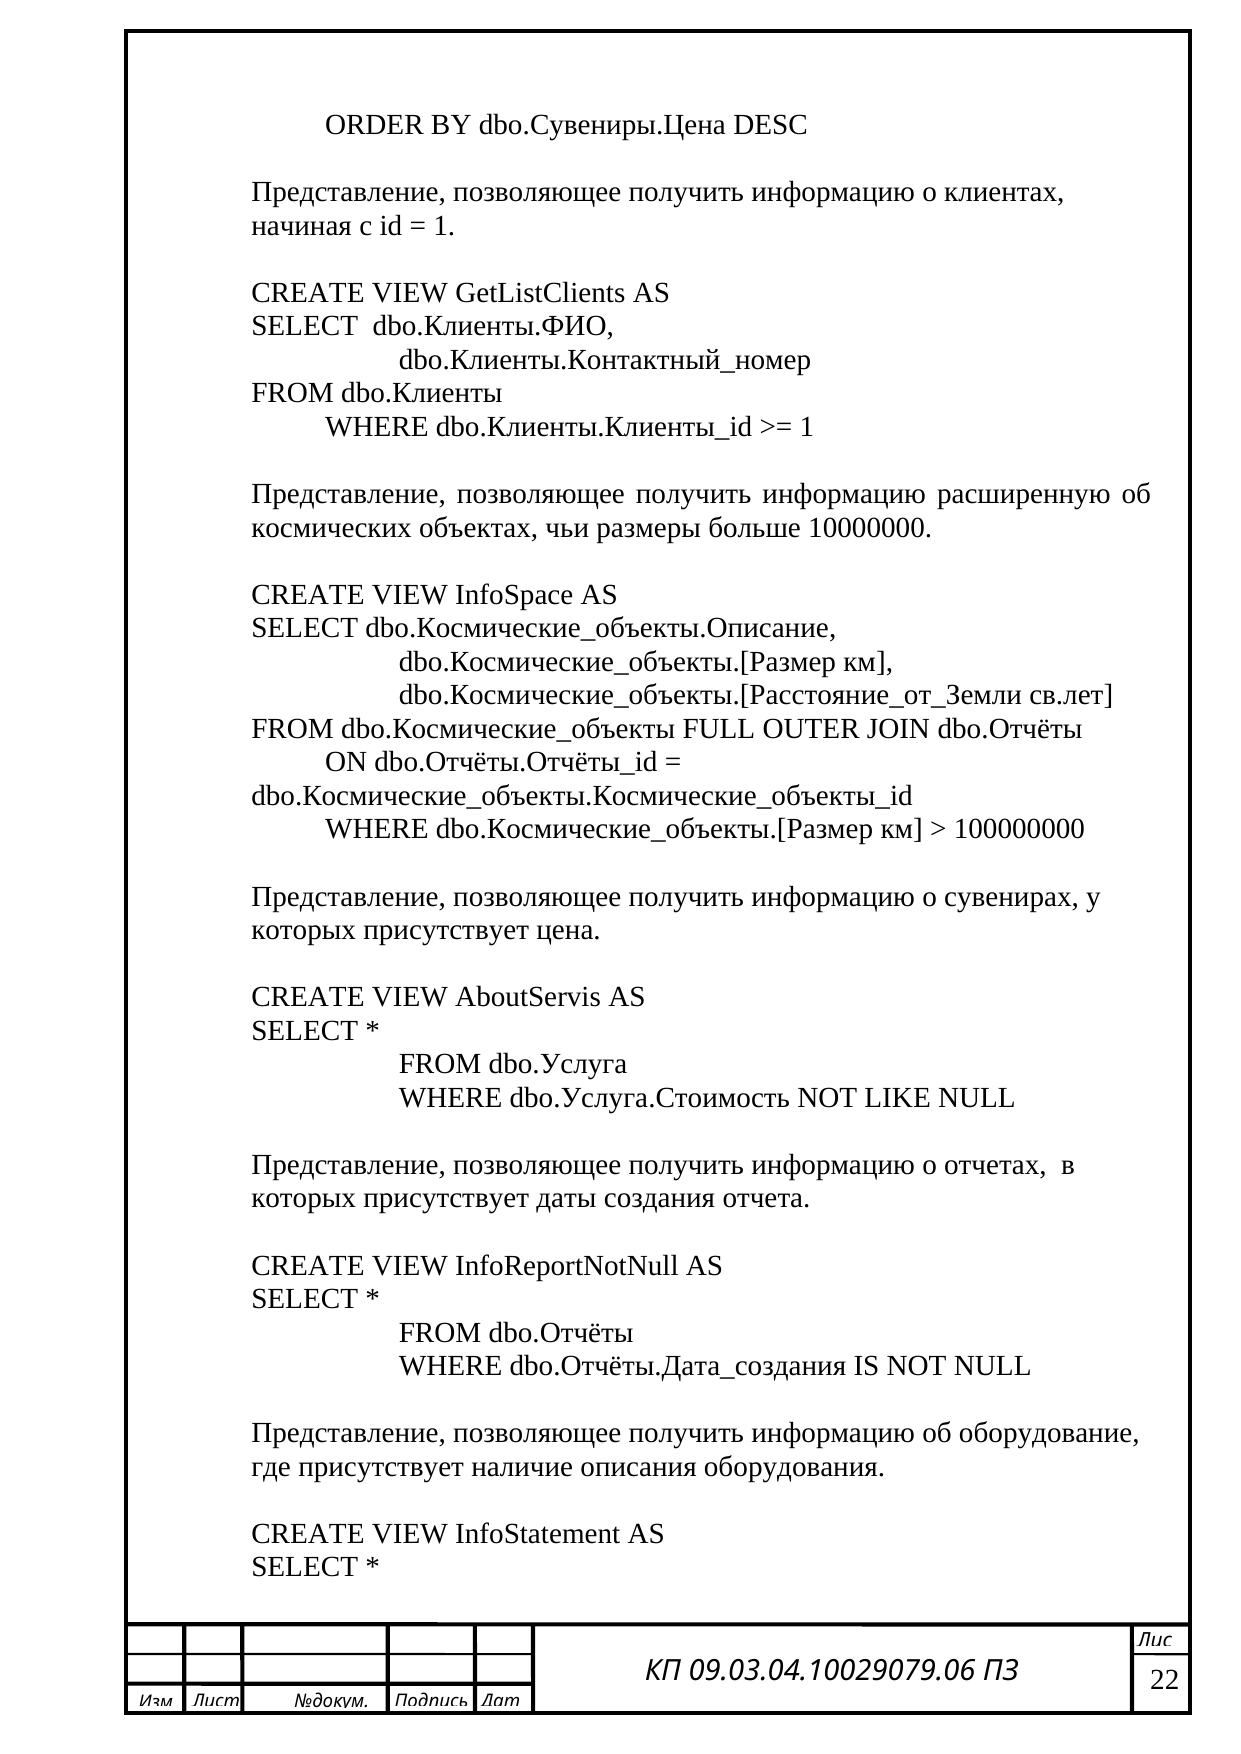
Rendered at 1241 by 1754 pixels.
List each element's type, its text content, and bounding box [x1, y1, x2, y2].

text SELECT * [251, 1013, 1152, 1046]
text CREATE VIEW InfoStatement AS [251, 1516, 1152, 1549]
text WHERE dbo.Космические_объекты.[Размер км] > 100000000 [251, 812, 1152, 845]
text Представление, позволяющее получить информацию о клиентах, начиная с id = 1. [251, 174, 1152, 241]
text CREATE VIEW InfoReportNotNull AS [251, 1248, 1152, 1281]
text CREATE VIEW AboutServis AS [251, 979, 1152, 1013]
text Представление, позволяющее получить информацию расширенную об космических объектах, чьи размеры больше 10000000. [251, 476, 1152, 543]
text SELECT dbo.Космические_объекты.Описание, [251, 610, 1152, 644]
text WHERE dbo.Отчёты.Дата_создания IS NOT NULL [251, 1348, 1152, 1382]
text FROM dbo.Космические_объекты FULL OUTER JOIN dbo.Отчёты [251, 711, 1152, 744]
text CREATE VIEW GetListClients AS [251, 275, 1152, 308]
text dbo.Космические_объекты.[Размер км], [251, 644, 1152, 677]
text SELECT * [251, 1549, 1152, 1583]
text dbo.Клиенты.Контактный_номер [251, 342, 1152, 376]
text Представление, позволяющее получить информацию о отчетах, в которых присутствует даты создания отчета. [251, 1147, 1152, 1214]
text WHERE dbo.Клиенты.Клиенты_id >= 1 [251, 409, 1152, 443]
text FROM dbo.Отчёты [251, 1315, 1152, 1348]
text FROM dbo.Услуга [251, 1046, 1152, 1080]
text dbo.Космические_объекты.[Расстояние_от_Земли св.лет] [251, 677, 1152, 711]
text ON dbo.Отчёты.Отчёты_id = dbo.Космические_объекты.Космические_объекты_id [251, 744, 1152, 812]
text SELECT * [251, 1281, 1152, 1315]
text Представление, позволяющее получить информацию об оборудование, где присутствует наличие описания оборудования. [251, 1415, 1152, 1482]
text WHERE dbo.Услуга.Стоимость NOT LIKE NULL [251, 1080, 1152, 1113]
text SELECT dbo.Клиенты.ФИО, [251, 308, 1152, 342]
text CREATE VIEW InfoSpace AS [251, 577, 1152, 610]
text Представление, позволяющее получить информацию о сувенирах, у которых присутствует цена. [251, 879, 1152, 946]
text ORDER BY dbo.Сувениры.Цена DESC [251, 107, 1152, 141]
text FROM dbo.Клиенты [251, 376, 1152, 409]
